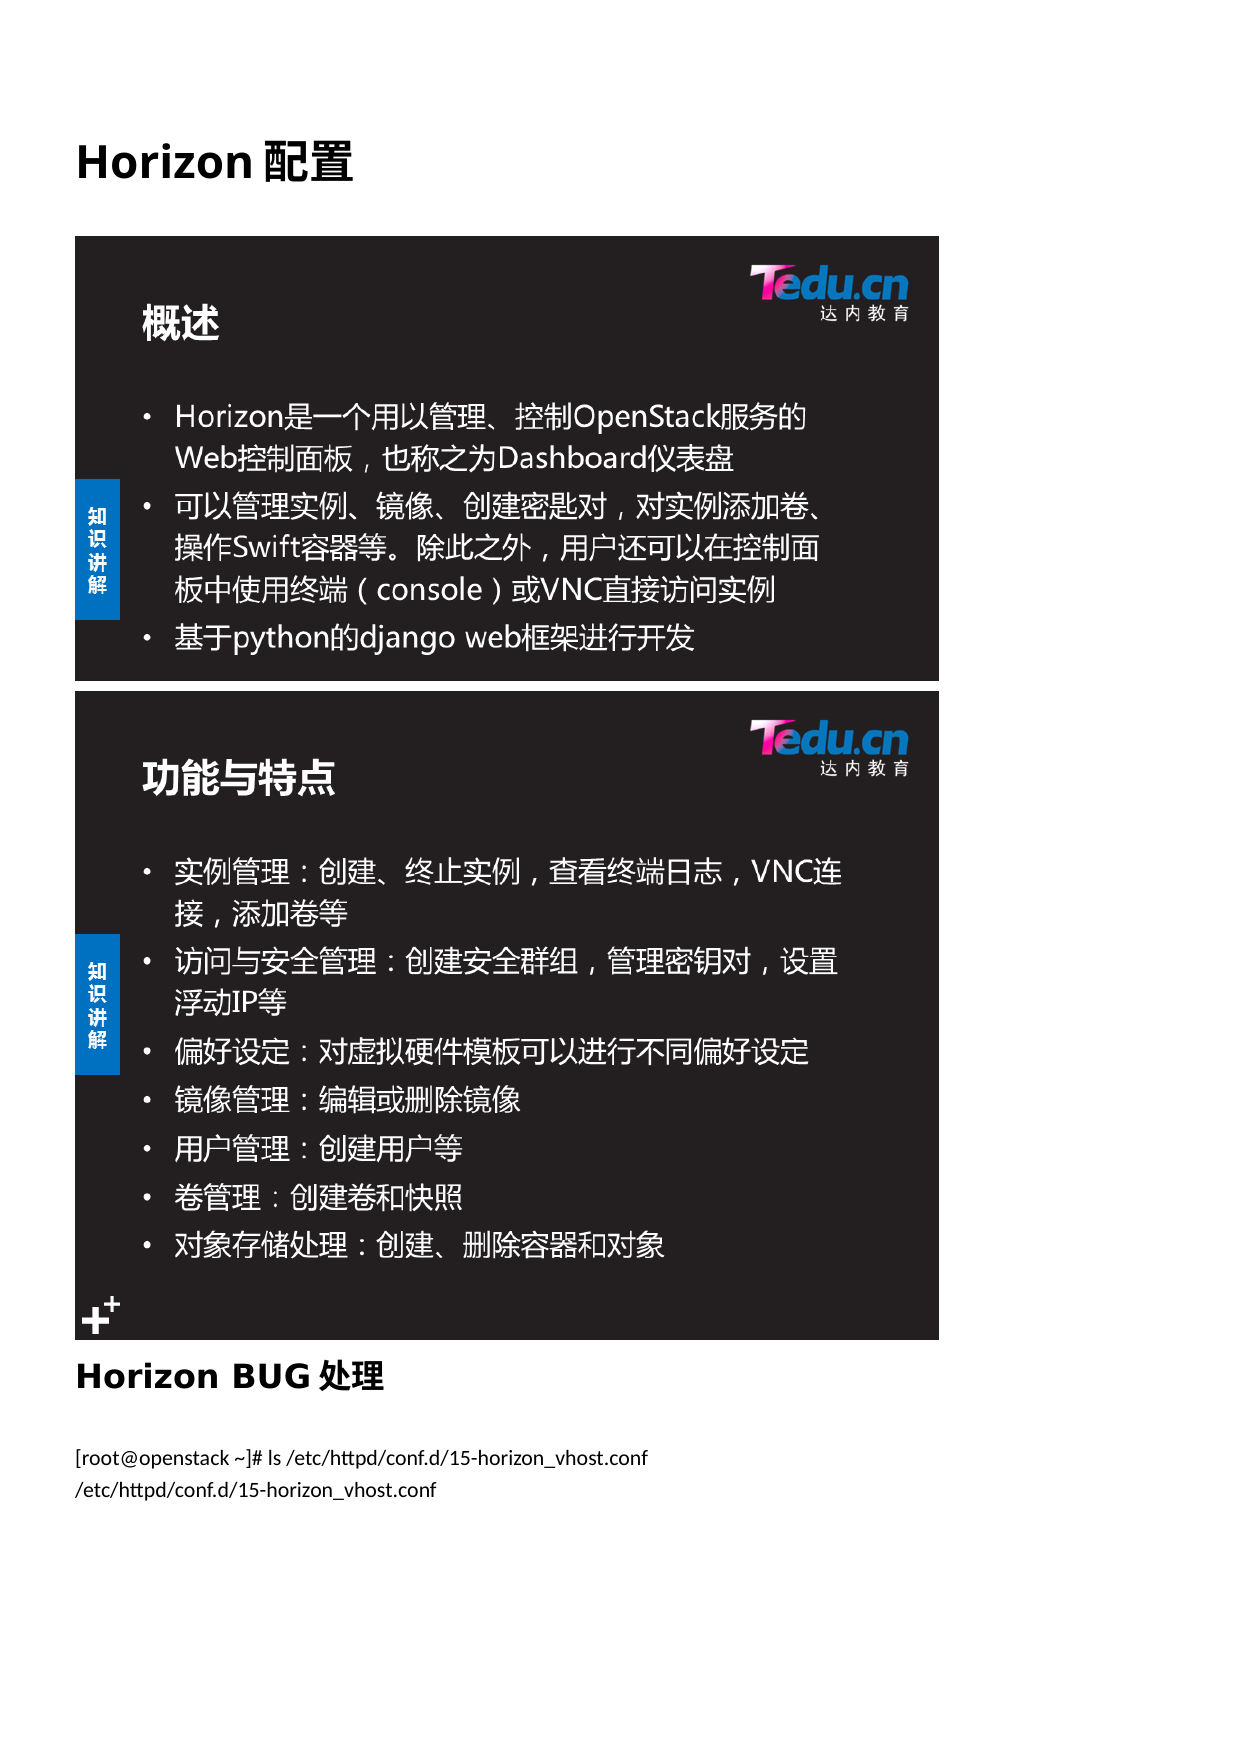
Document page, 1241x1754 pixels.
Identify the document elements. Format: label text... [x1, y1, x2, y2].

subtitle Horizon BUG处理 [75, 1342, 1165, 1407]
subtitle Horizon配置 [75, 110, 1165, 207]
text /etc/httpd/conf.d/15-horizon_vhost.conf [75, 1474, 1165, 1506]
picture [75, 236, 939, 681]
picture [75, 691, 939, 1340]
text [root@openstack ~]# ls /etc/httpd/conf.d/15-horizon_vhost.conf [75, 1441, 1165, 1474]
